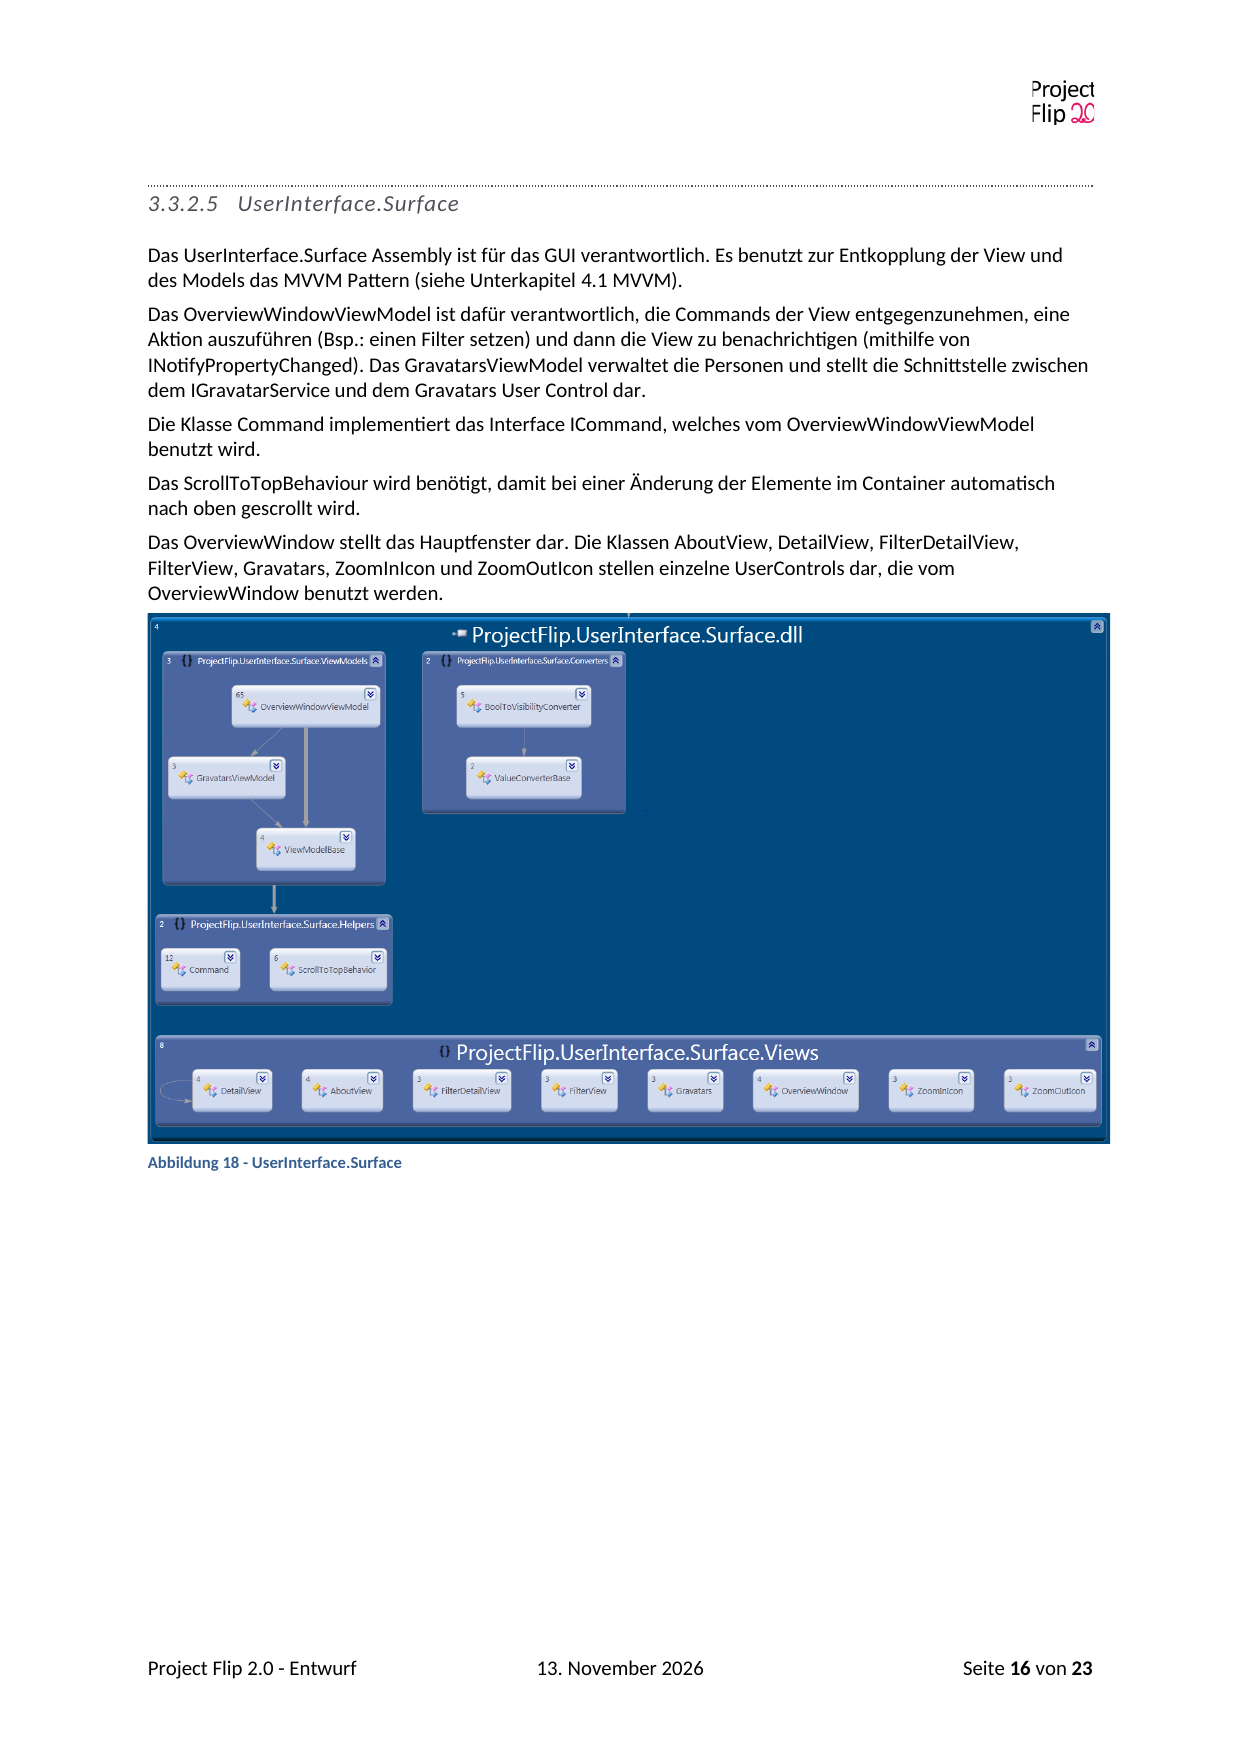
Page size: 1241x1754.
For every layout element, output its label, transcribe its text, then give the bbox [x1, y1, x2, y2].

text Das OverviewWindow stellt das Hauptfenster dar. Die Klassen AboutView, DetailView, FilterDetailView, FilterView, Gravatars, ZoomInIcon und ZoomOutIcon stellen einzelne UserControls dar, die vom OverviewWindow benutzt werden. [148, 529, 1093, 606]
subtitle UserInterface.Surface [148, 185, 1093, 217]
text Die Klasse Command implementiert das Interface ICommand, welches vom OverviewWindowViewModel benutzt wird. [148, 411, 1093, 462]
text Das OverviewWindowViewModel ist dafür verantwortlich, die Commands der View entgegenzunehmen, eine Aktion auszuführen (Bsp.: einen Filter setzen) und dann die View zu benachrichtigen (mithilfe von INotifyPropertyChanged). Das GravatarsViewModel verwaltet die Personen und stellt die Schnittstelle zwischen dem IGravatarService und dem Gravatars User Control dar. [148, 301, 1093, 403]
picture [1081, 79, 1097, 124]
text Abbildung 18 - UserInterface.Surface [148, 1152, 1093, 1172]
text Das UserInterface.Surface Assembly ist für das GUI verantwortlich. Es benutzt zur Entkopplung der View und des Models das MVVM Pattern (siehe Unterkapitel 4.1 MVVM). [148, 242, 1093, 293]
text Das ScrollToTopBehaviour wird benötigt, damit bei einer Änderung der Elemente im Container automatisch nach oben gescrollt wird. [148, 470, 1093, 521]
picture [147, 613, 1111, 1144]
